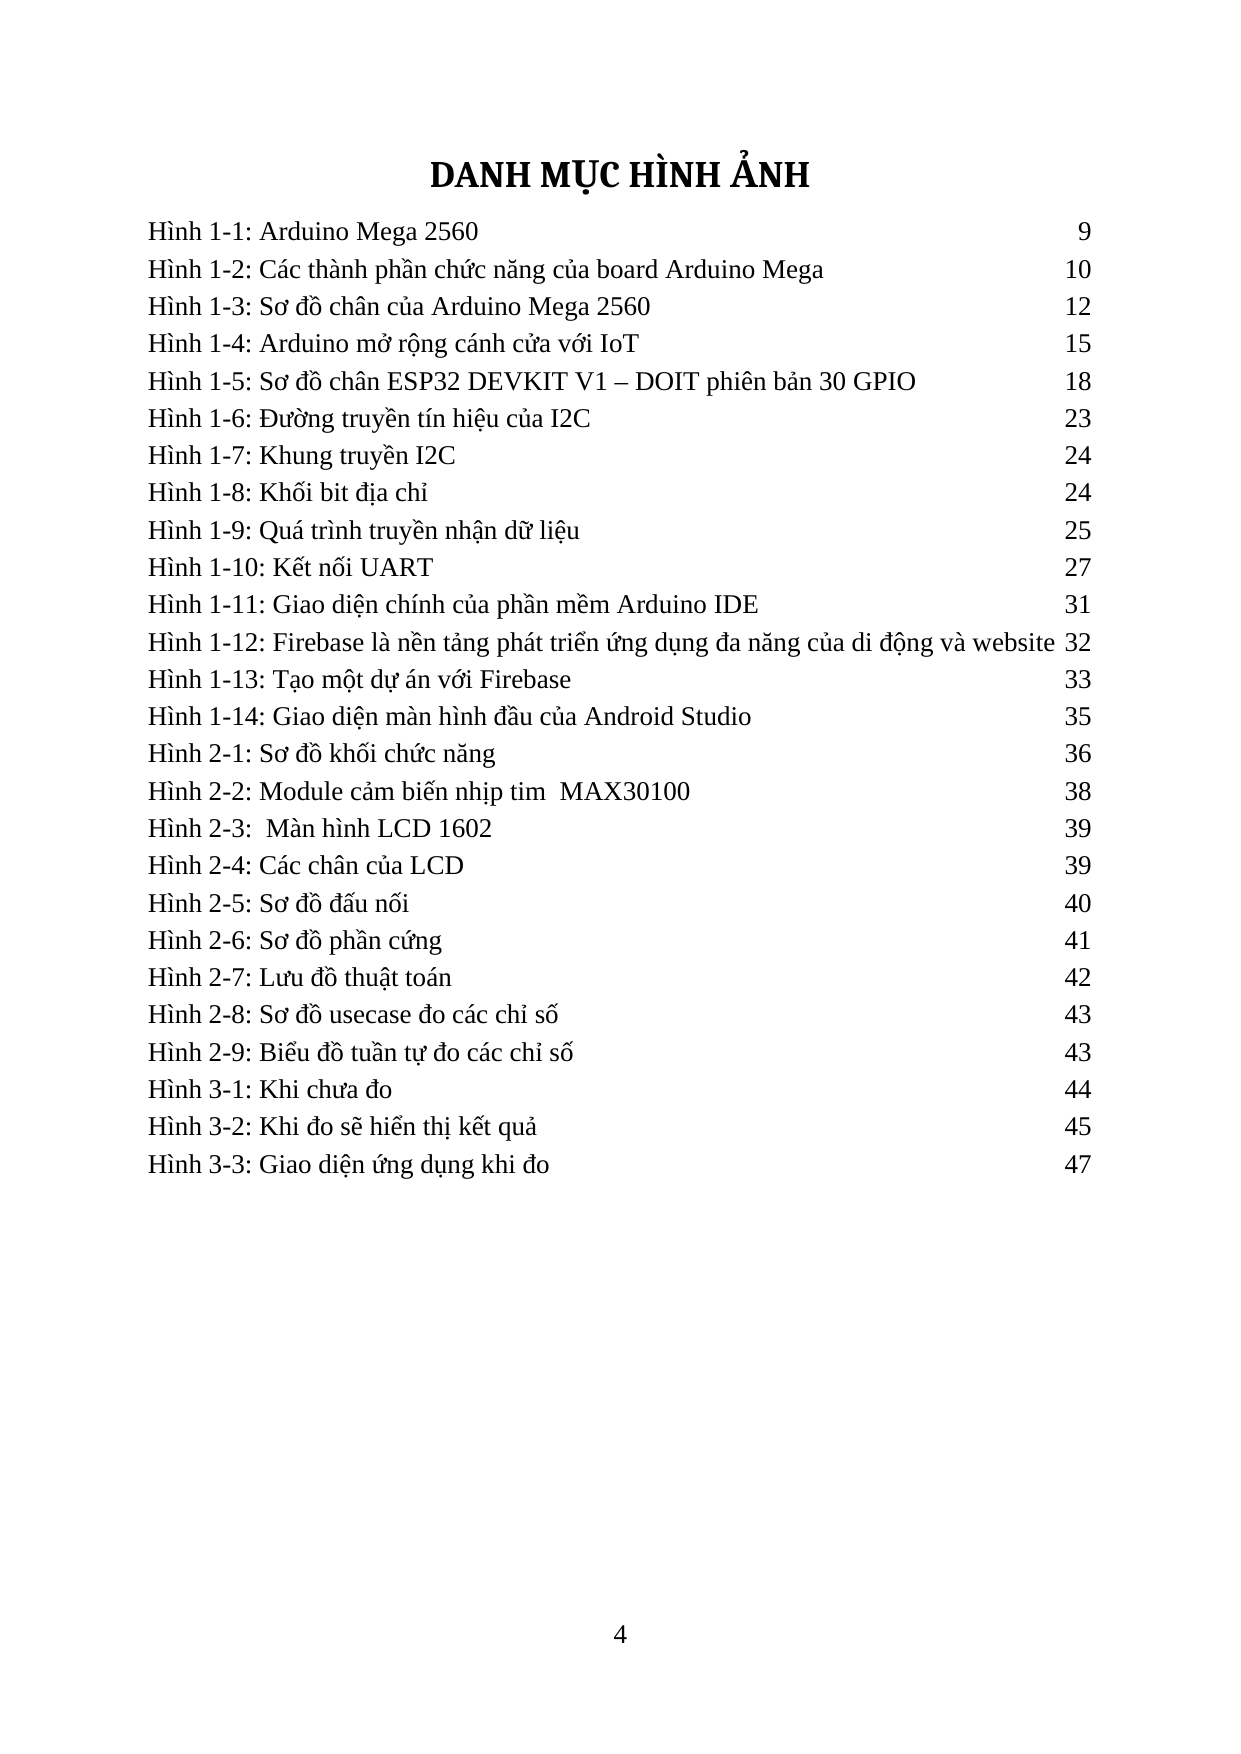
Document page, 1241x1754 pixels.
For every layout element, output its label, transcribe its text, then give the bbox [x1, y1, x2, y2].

subtitle DANH MỤC HÌNH ẢNH [148, 153, 1092, 197]
